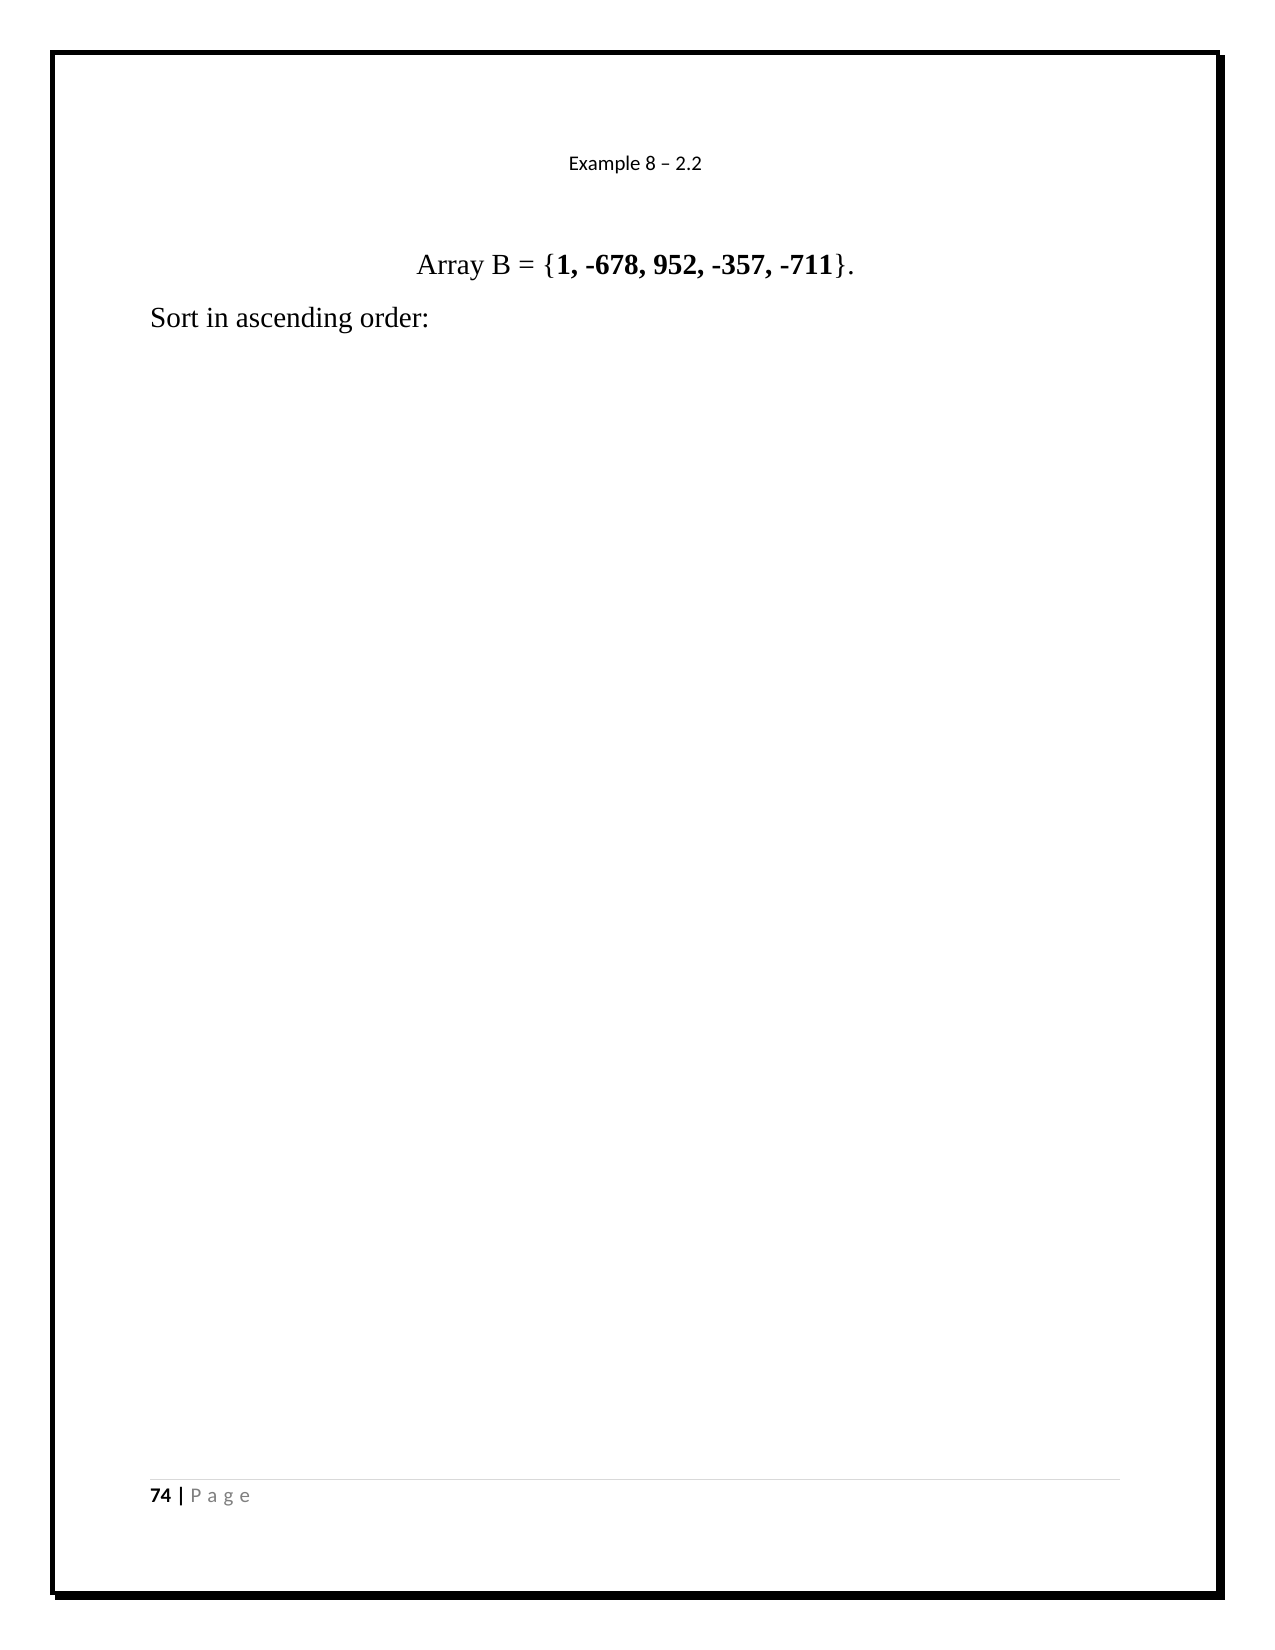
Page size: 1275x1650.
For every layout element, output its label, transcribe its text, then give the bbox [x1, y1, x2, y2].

text Sort in ascending order: [150, 300, 1120, 333]
text Example 8 – 2.2 [150, 150, 1120, 175]
text Array B = {1, -678, 952, -357, -711}. [150, 247, 1120, 280]
